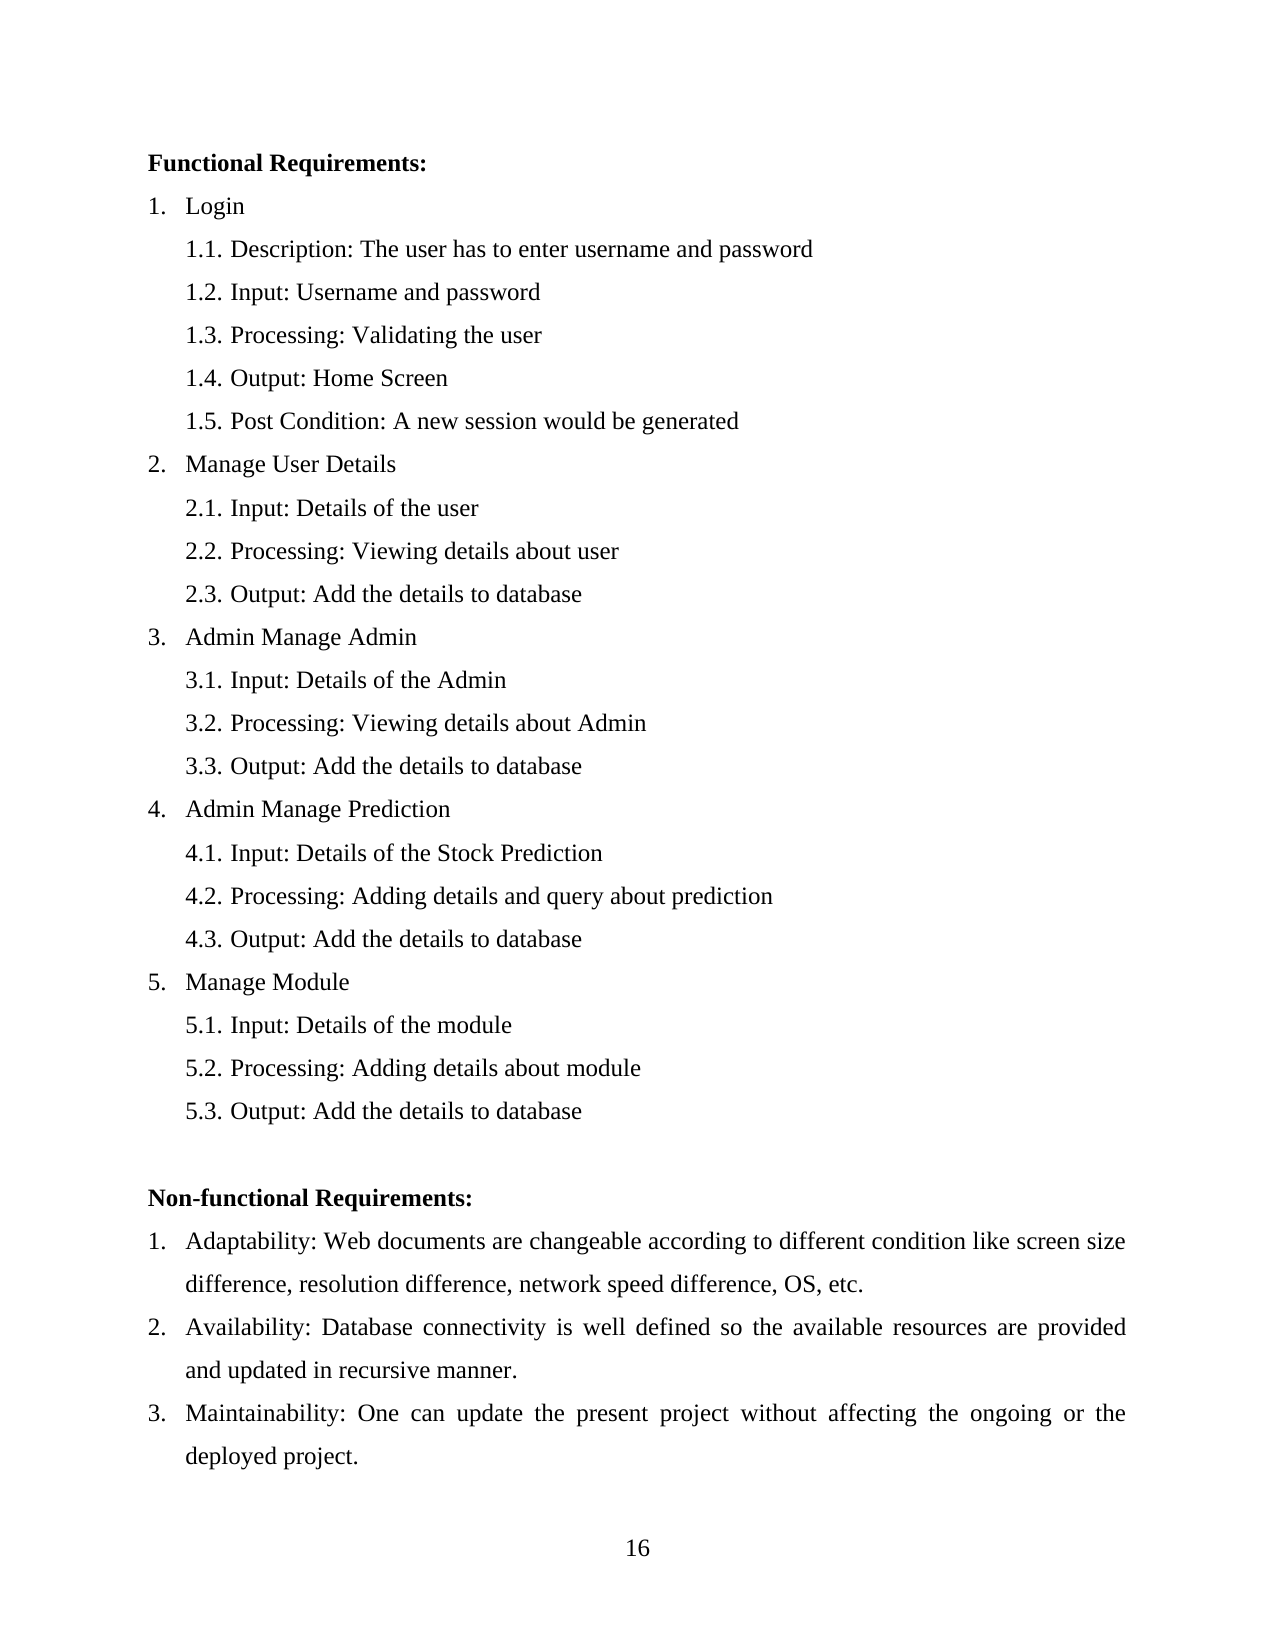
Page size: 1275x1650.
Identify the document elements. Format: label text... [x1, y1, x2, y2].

list Manage User Details [148, 449, 1127, 478]
list Output: Home Screen [185, 363, 1127, 392]
list Processing: Viewing details about Admin [185, 708, 1127, 737]
list Processing: Adding details and query about prediction [185, 881, 1127, 909]
list Description: The user has to enter username and password [185, 234, 1127, 263]
list Login [148, 191, 1127, 219]
list Output: Add the details to database [185, 924, 1127, 953]
list Processing: Adding details about module [185, 1053, 1127, 1082]
list Input: Details of the Stock Prediction [185, 838, 1127, 866]
list Input: Details of the user [185, 493, 1127, 521]
list Input: Username and password [185, 277, 1127, 306]
list Output: Add the details to database [185, 579, 1127, 608]
list Availability: Database connectivity is well defined so the available resources are provided and updated in recursive manner. [148, 1312, 1127, 1384]
list Admin Manage Admin [148, 622, 1127, 651]
text Non-functional Requirements: [148, 1183, 1127, 1211]
list Post Condition: A new session would be generated [185, 406, 1127, 435]
list Adaptability: Web documents are changeable according to different condition like screen size difference, resolution difference, network speed difference, OS, etc. [148, 1226, 1127, 1298]
list Input: Details of the Admin [185, 665, 1127, 694]
list Output: Add the details to database [185, 1096, 1127, 1125]
list Output: Add the details to database [185, 751, 1127, 780]
list Admin Manage Prediction [148, 794, 1127, 823]
list Manage Module [148, 967, 1127, 996]
list Maintainability: One can update the present project without affecting the ongoing or the deployed project. [148, 1398, 1127, 1470]
list Input: Details of the module [185, 1010, 1127, 1039]
text Functional Requirements: [148, 148, 1127, 176]
list Processing: Viewing details about user [185, 536, 1127, 564]
list Processing: Validating the user [185, 320, 1127, 349]
